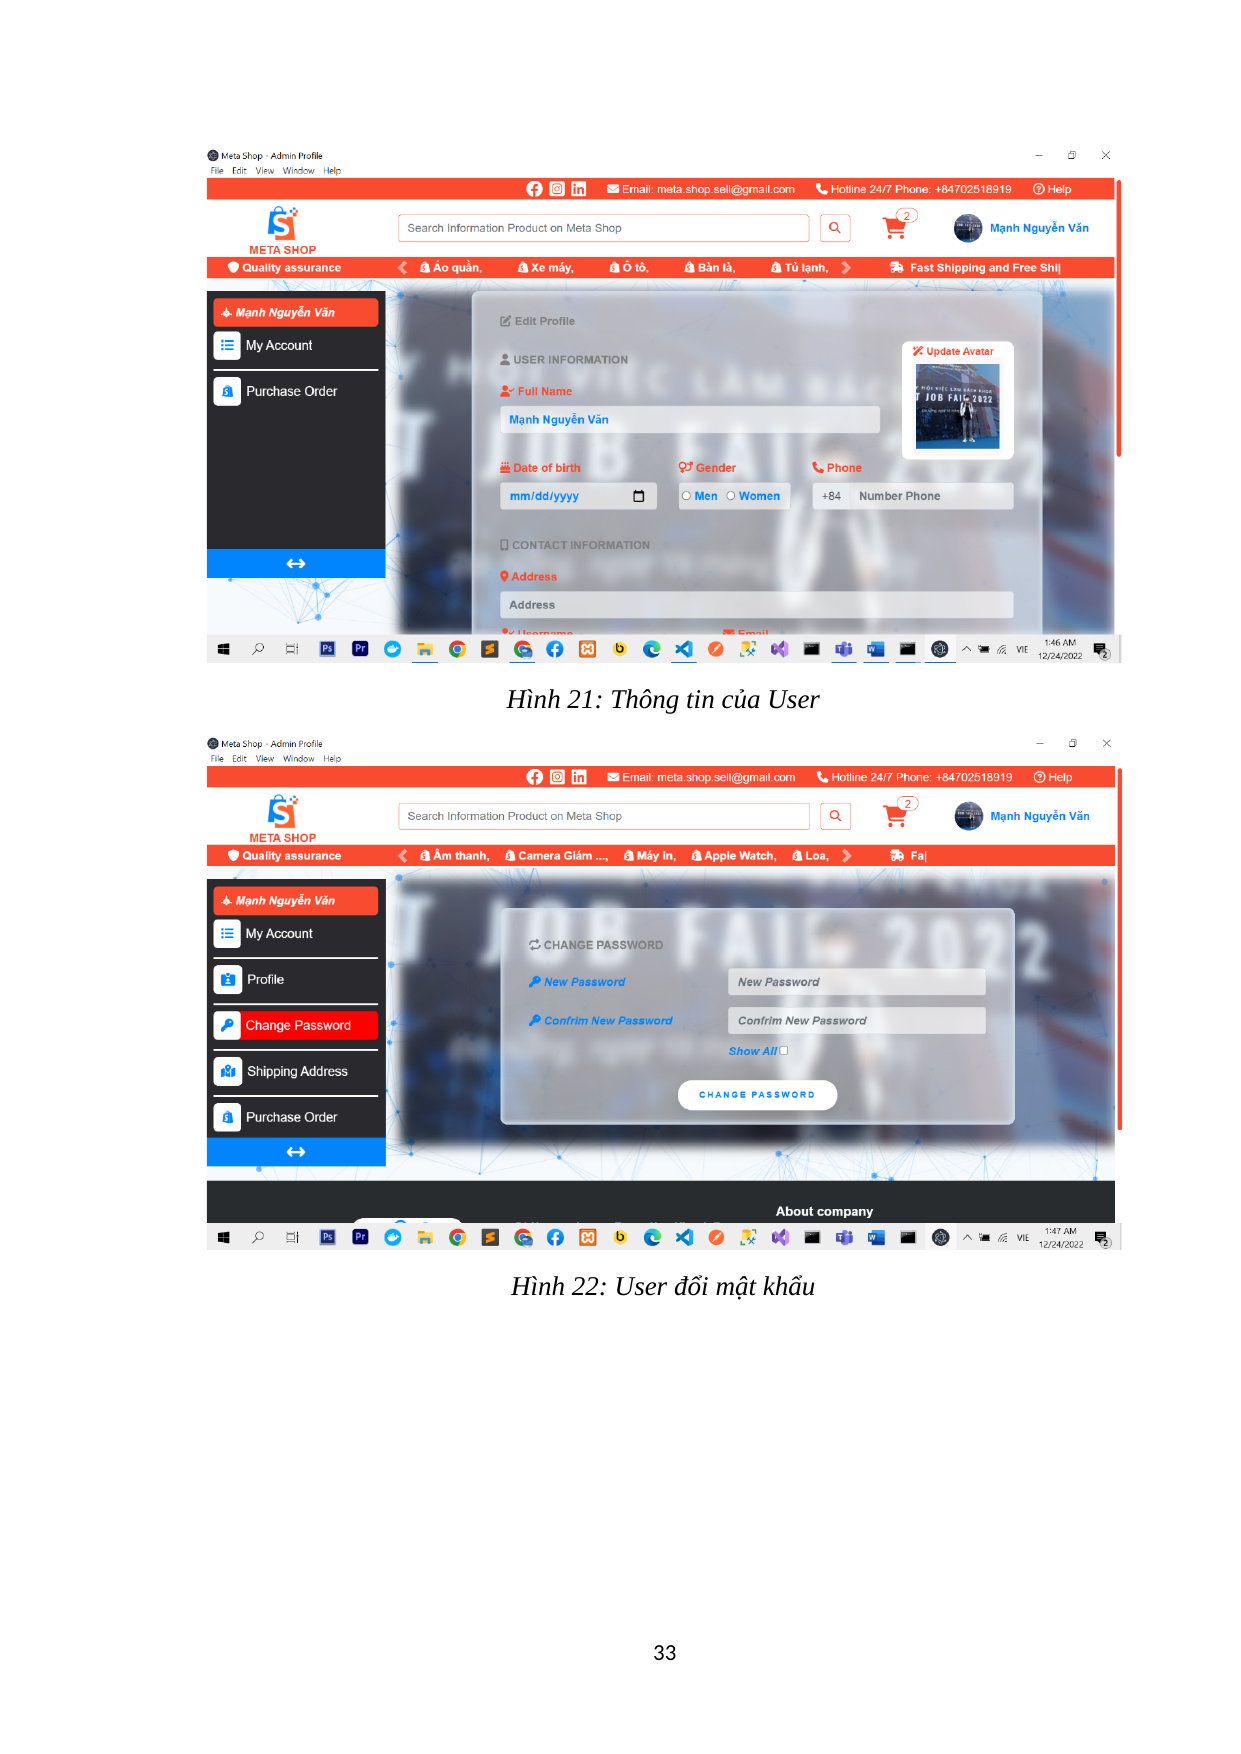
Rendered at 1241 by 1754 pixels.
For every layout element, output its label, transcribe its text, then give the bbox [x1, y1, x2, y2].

text Hình 21: Thông tin của User [207, 683, 1122, 714]
picture [206, 147, 1123, 663]
picture [206, 735, 1123, 1250]
text Hình 22: User đổi mật khẩu [207, 1270, 1122, 1301]
